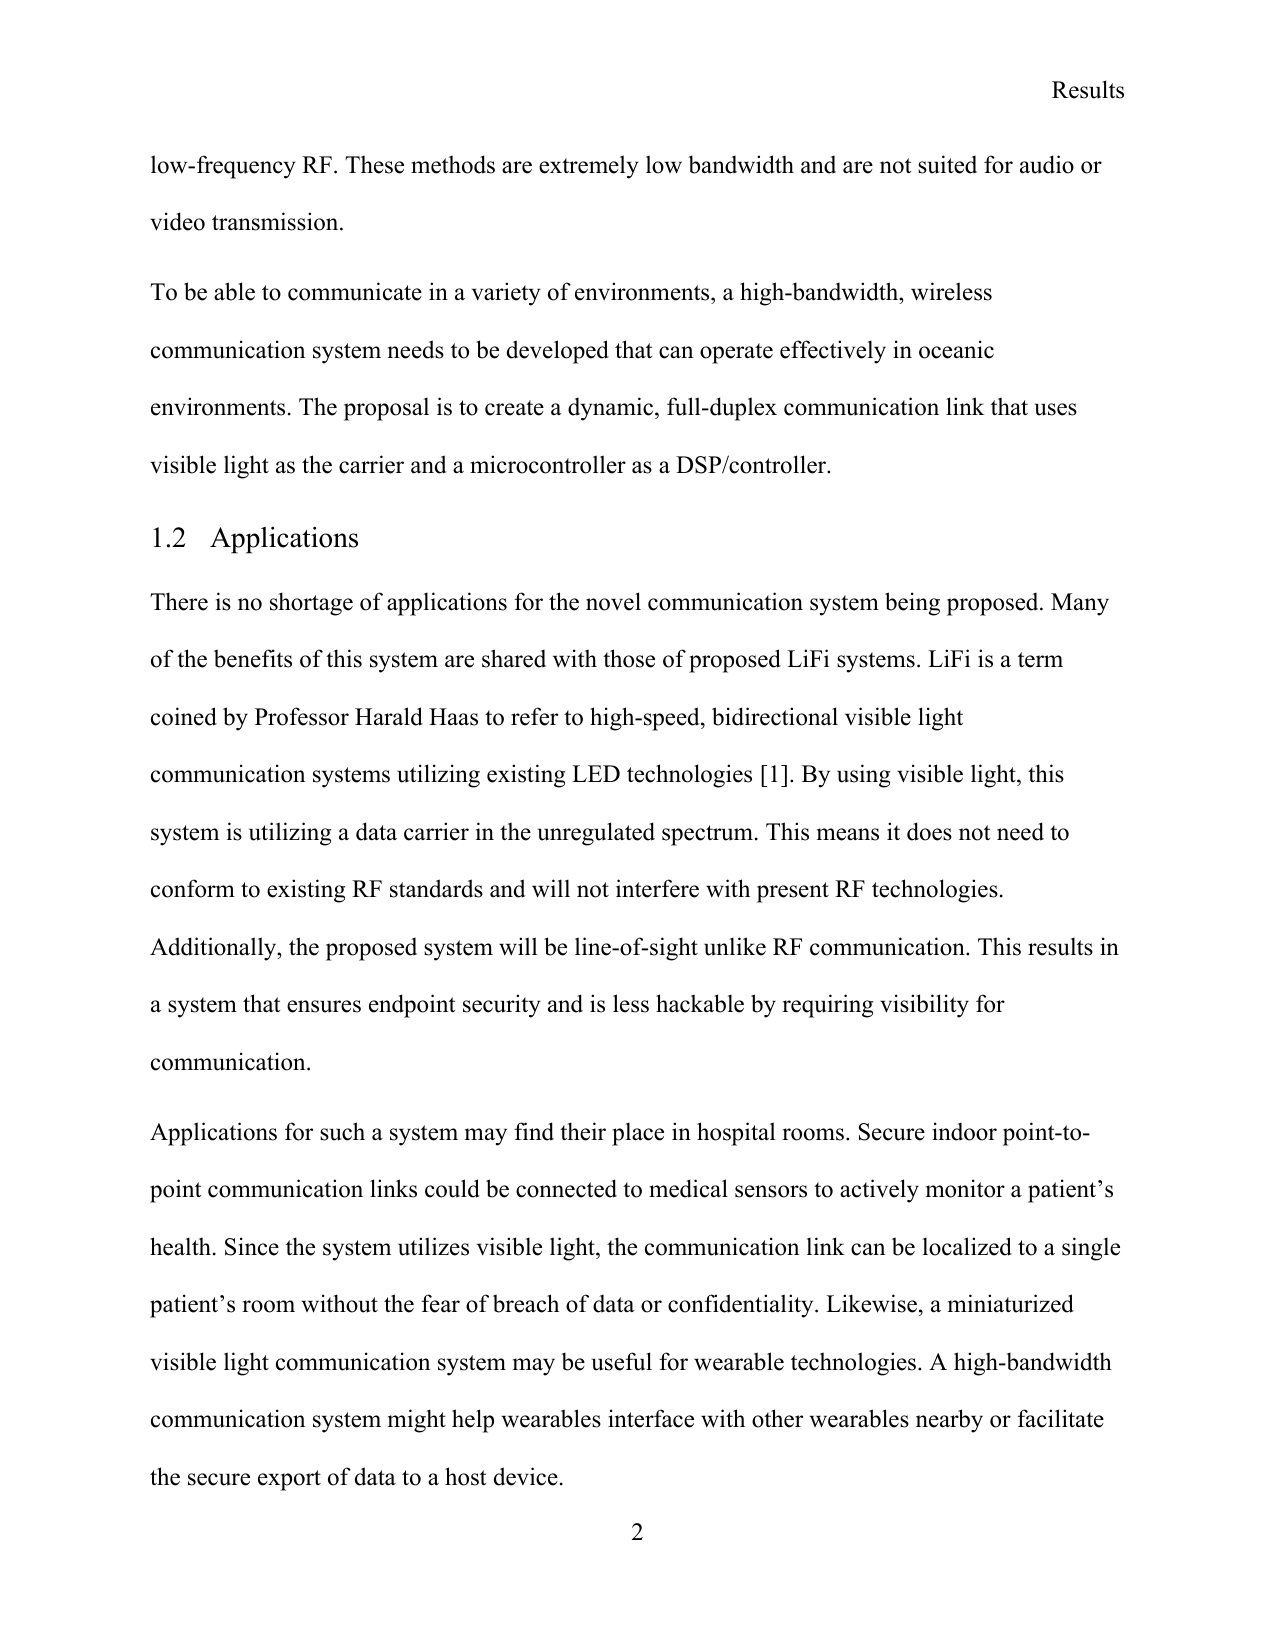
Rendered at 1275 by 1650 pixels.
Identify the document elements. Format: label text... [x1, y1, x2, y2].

subtitle Applications [150, 520, 1125, 553]
text There is no shortage of applications for the novel communication system being proposed. Many of the benefits of this system are shared with those of proposed LiFi systems. LiFi is a term coined by Professor Harald Haas to refer to high-speed, bidirectional visible light communication systems utilizing existing LED technologies. By using visible light, this system is utilizing a data carrier in the unregulated spectrum. This means it does not need to conform to existing RF standards and will not interfere with present RF technologies. Additionally, the proposed system will be line-of-sight unlike RF communication. This results in a system that ensures endpoint security and is less hackable by requiring visibility for communication. [150, 587, 1125, 1076]
text Applications for such a system may find their place in hospital rooms. Secure indoor point-to-point communication links could be connected to medical sensors to actively monitor a patient’s health. Since the system utilizes visible light, the communication link can be localized to a single patient’s room without the fear of breach of data or confidentiality. Likewise, a miniaturized visible light communication system may be useful for wearable technologies. A high-bandwidth communication system might help wearables interface with other wearables nearby or facilitate the secure export of data to a host device. [150, 1117, 1125, 1491]
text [150, 150, 1125, 236]
text To be able to communicate in a variety of environments, a high-bandwidth, wireless communication system needs to be developed that can operate effectively in oceanic environments. The proposal is to create a dynamic, full-duplex communication link that uses visible light as the carrier and a microcontroller as a DSP/controller. [150, 277, 1125, 479]
